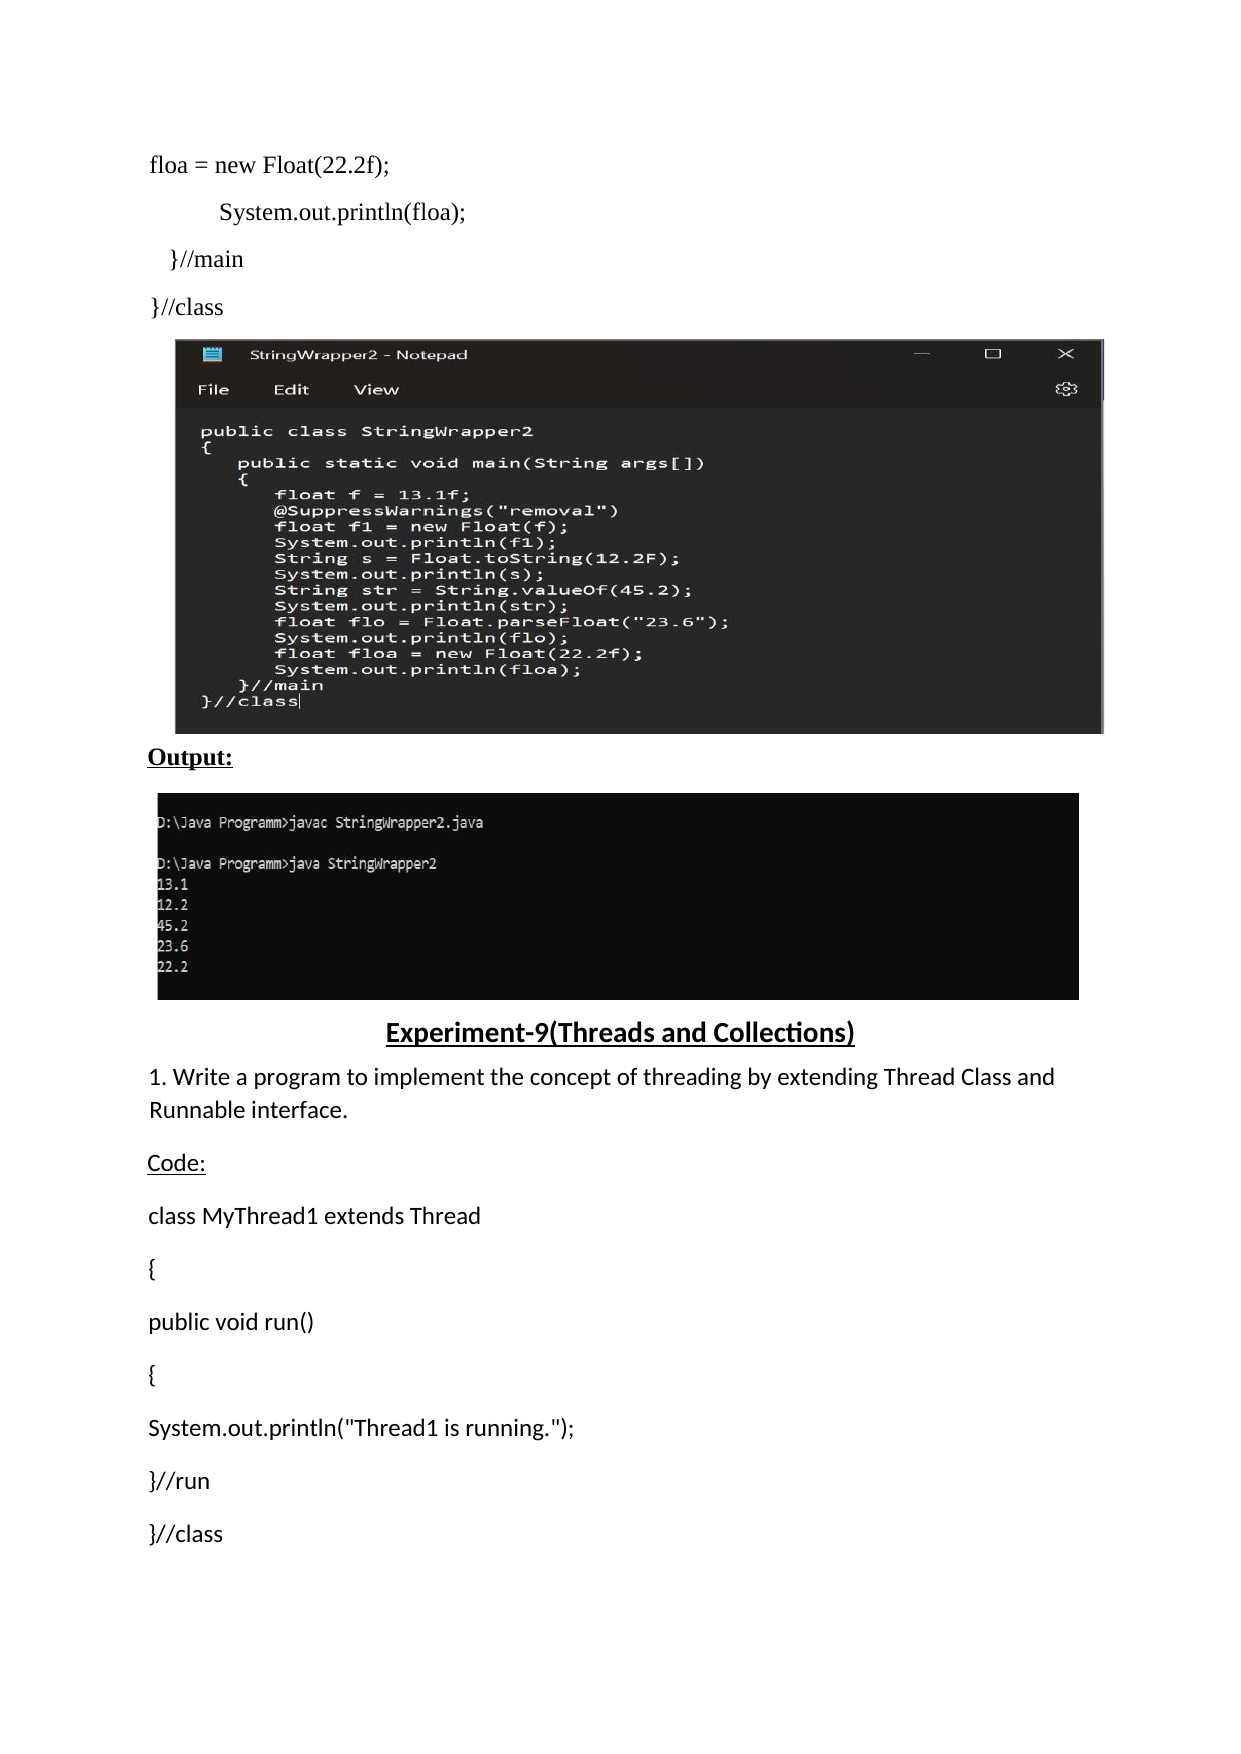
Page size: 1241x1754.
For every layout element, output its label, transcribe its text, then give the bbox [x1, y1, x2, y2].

text Output: [147, 742, 1169, 771]
picture [157, 793, 1079, 1000]
text Experiment-9(Threads and Collections) [148, 1014, 1093, 1050]
text floa = new Float(22.2f); [149, 150, 1092, 178]
text System.out.println(floa); [148, 197, 1169, 226]
text class MyThread1 extends Thread [148, 1201, 1096, 1231]
text 1. Write a program to implement the concept of threading by extending Thread Class and Runnable interface. [148, 1061, 1096, 1125]
text { [148, 1359, 1096, 1390]
text }//class [148, 1518, 1096, 1548]
text Code: [147, 1147, 1169, 1178]
text { [148, 1253, 1096, 1284]
picture [174, 339, 1105, 734]
text }//class [149, 292, 1092, 321]
text }//run [148, 1465, 1096, 1496]
text System.out.println("Thread1 is running."); [148, 1412, 1096, 1443]
text }//main [149, 244, 1092, 273]
text public void run() [148, 1306, 1096, 1337]
